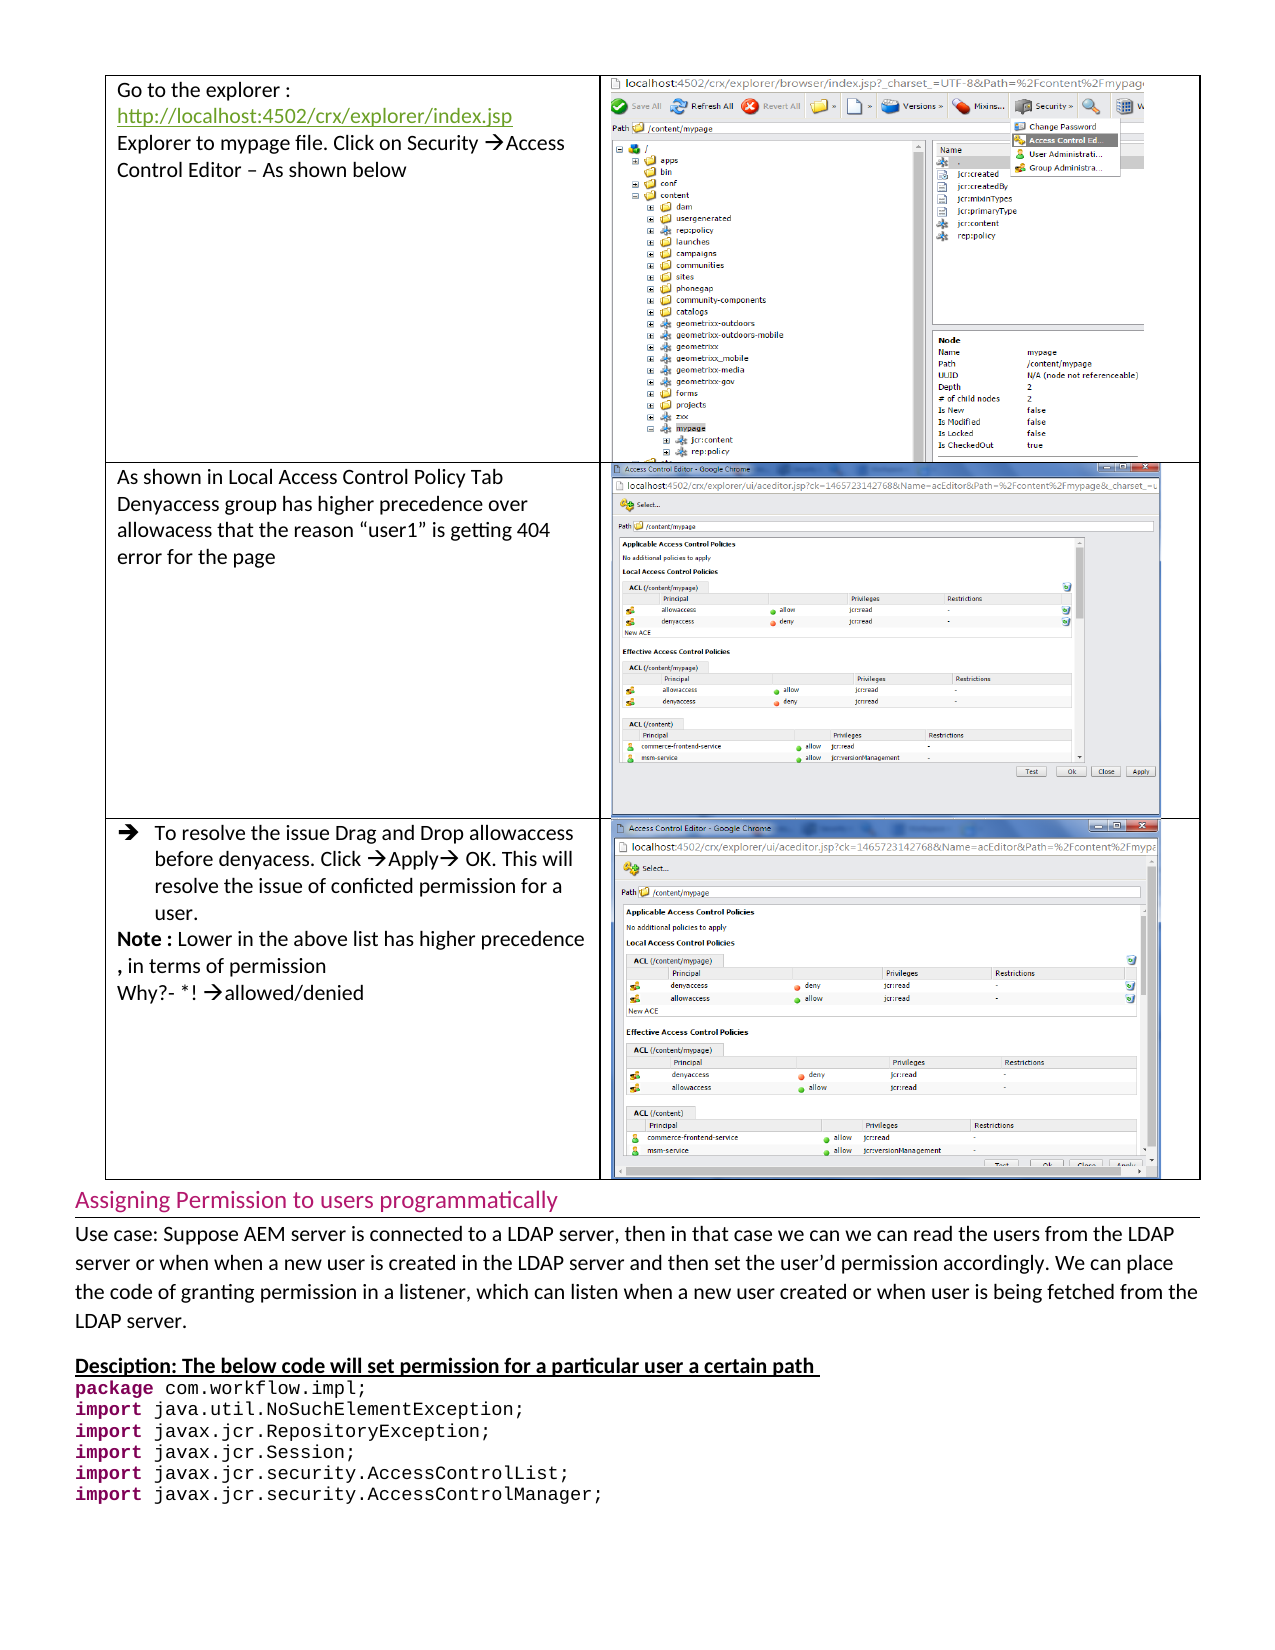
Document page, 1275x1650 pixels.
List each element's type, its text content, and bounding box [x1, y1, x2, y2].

table_cell [1162, 463, 1199, 818]
table_header [1144, 76, 1199, 462]
text Desciption: The below code will set permission for a particular user a certain path [75, 1352, 1200, 1379]
text Use case: Suppose AEM server is connected to a LDAP server, then in that case we can we can read the users from the LDAP server or when when a new user is created in the LDAP server and then set the user’d permission accordingly. We can place the code of granting permission in a listener, which can listen when a new user created or when user is being fetched from the LDAP server. [75, 1221, 1200, 1333]
table_cell To resolve the issue Drag and Drop allowaccess before denyacess. Click Apply OK. This will resolve the issue of conficted permission for a user. Note : Lower in the above list has higher precedence , in terms of permission Why?- *! allowed/denied [106, 819, 599, 1179]
text import javax.jcr.Session; [75, 1443, 1200, 1464]
table_cell [601, 819, 611, 1179]
picture [611, 463, 1162, 1179]
text import java.util.NoSuchElementException; [75, 1400, 1200, 1421]
picture [611, 76, 1144, 462]
table_header Go to the explorer : http://localhost:4502/crx/explorer/index.jsp Explorer to mypage file. Click on Security Access Control Editor – As shown below [106, 76, 599, 462]
text import javax.jcr.RepositoryException; [75, 1421, 1200, 1443]
table_header [601, 76, 611, 462]
text import javax.jcr.security.AccessControlList; [75, 1464, 1200, 1485]
table_cell As shown in Local Access Control Policy Tab Denyaccess group has higher precedence over allowacess that the reason “user1” is getting 404 error for the page [106, 463, 599, 818]
table_cell [1162, 819, 1199, 1179]
text import javax.jcr.security.AccessControlManager; [75, 1485, 1200, 1506]
subtitle Assigning Permission to users programmatically [75, 1184, 1200, 1217]
text package com.workflow.impl; [75, 1379, 1200, 1400]
table_cell [601, 463, 611, 818]
